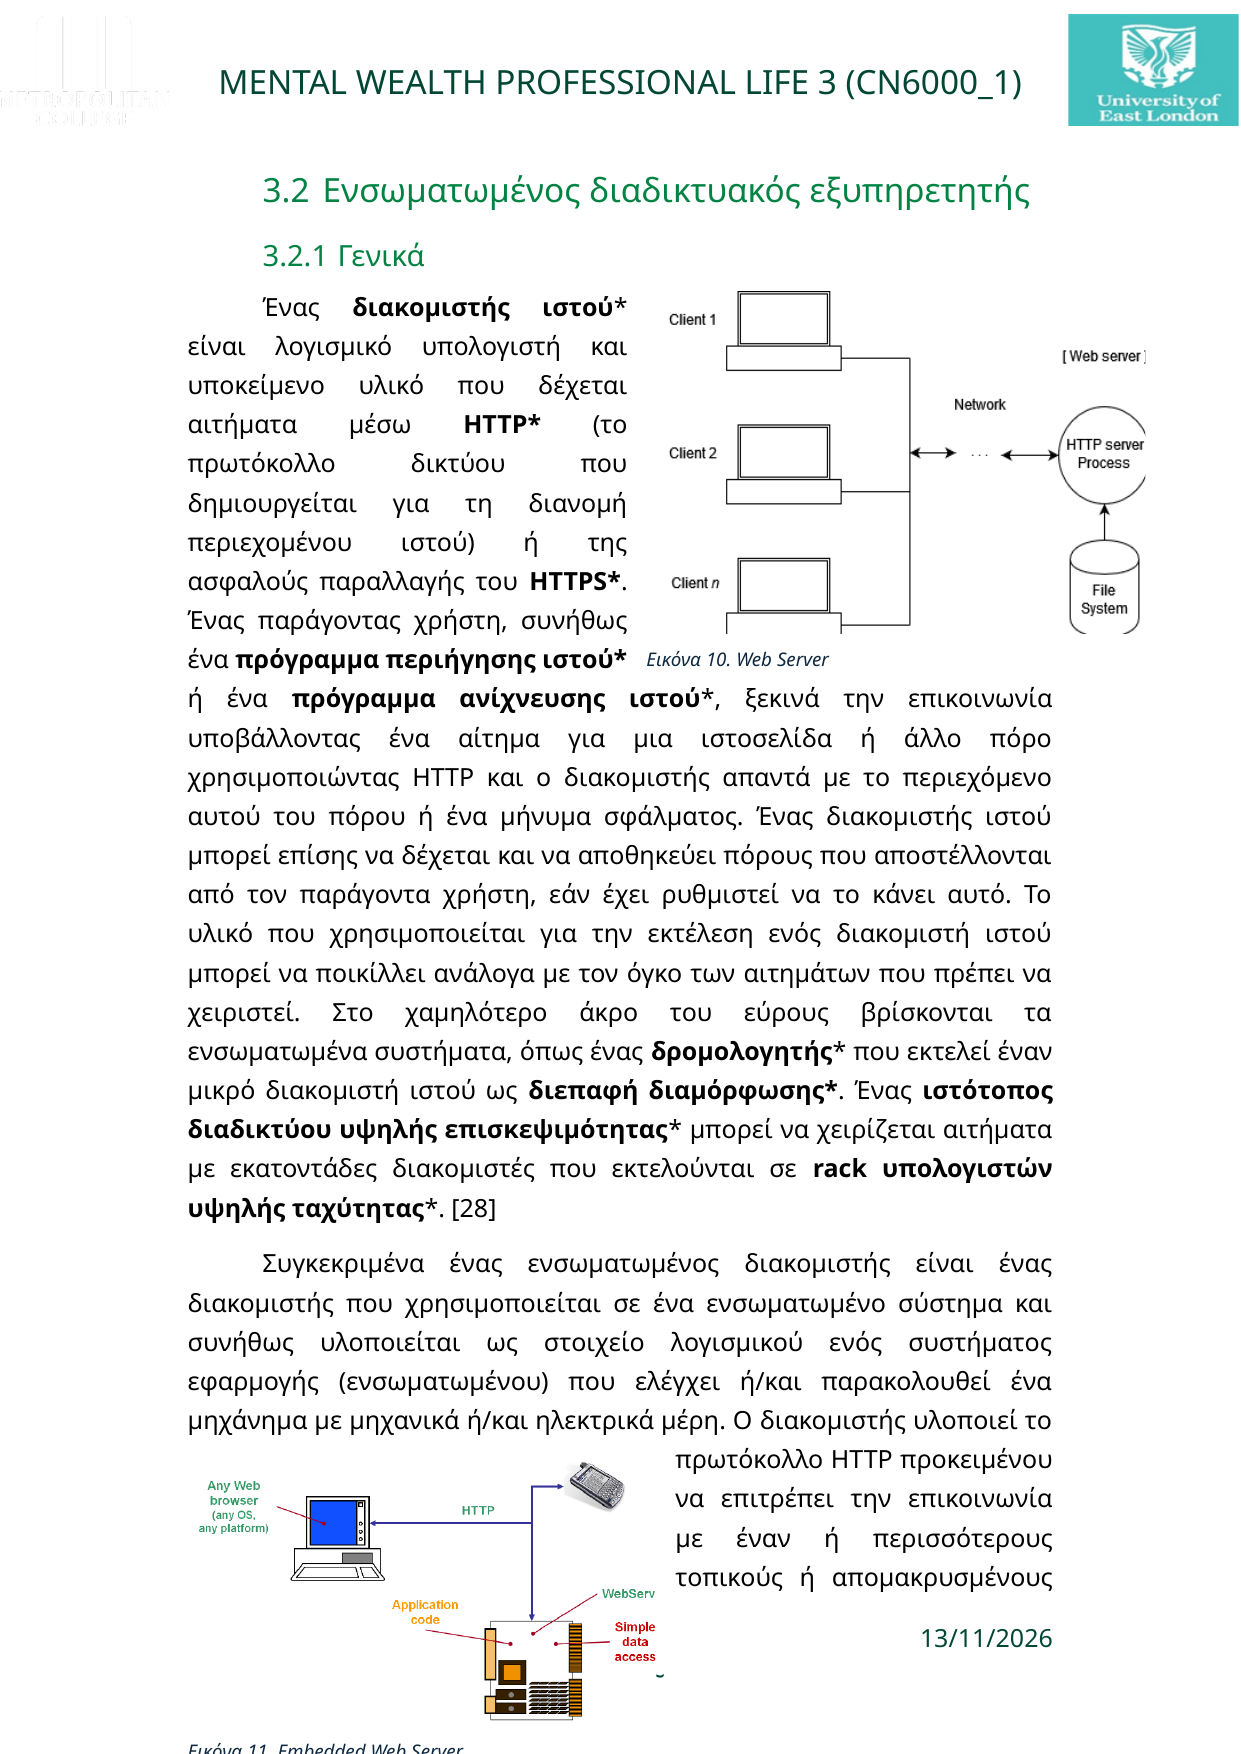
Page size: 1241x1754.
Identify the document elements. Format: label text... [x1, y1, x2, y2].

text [187, 1246, 1053, 1593]
picture [1066, 14, 1238, 124]
picture [646, 291, 1146, 634]
subtitle Γενικά [262, 236, 1053, 275]
picture [187, 1454, 657, 1727]
picture [0, 13, 171, 126]
text Ένας διακομιστής ιστού* είναι λογισμικό υπολογιστή και υποκείμενο υλικό που δέχεται αιτήματα μέσω HTTP* (το πρωτόκολλο δικτύου που δημιουργείται για τη διανομή περιεχομένου ιστού) ή της ασφαλούς παραλλαγής του HTTPS*. Ένας παράγοντας χρήστη, συνήθως ένα πρόγραμμα περιήγησης ιστού* ή ένα πρόγραμμα ανίχνευσης ιστού*, ξεκινά την επικοινωνία υποβάλλοντας ένα αίτημα για μια ιστοσελίδα ή άλλο πόρο χρησιμοποιώντας HTTP και ο διακομιστής απαντά με το περιεχόμενο αυτού του πόρου ή ένα μήνυμα σφάλματος. Ένας διακομιστής ιστού μπορεί επίσης να δέχεται και να αποθηκεύει πόρους που αποστέλλονται από τον παράγοντα χρήστη, εάν έχει ρυθμιστεί να το κάνει αυτό. Το υλικό που χρησιμοποιείται για την εκτέλεση ενός διακομιστή ιστού μπορεί να ποικίλλει ανάλογα με τον όγκο των αιτημάτων που πρέπει να χειριστεί. Στο χαμηλότερο άκρο του εύρους βρίσκονται τα ενσωματωμένα συστήματα, όπως ένας δρομολογητής* που εκτελεί έναν μικρό διακομιστή ιστού ως διεπαφή διαμόρφωσης*. Ένας ιστότοπος διαδικτύου υψηλής επισκεψιμότητας* μπορεί να χειρίζεται αιτήματα με εκατοντάδες διακομιστές που εκτελούνται σε rack υπολογιστών υψηλής ταχύτητας*. [187, 289, 1053, 1224]
subtitle Ενσωματωμένος διαδικτυακός εξυπηρετητής [262, 167, 1053, 212]
